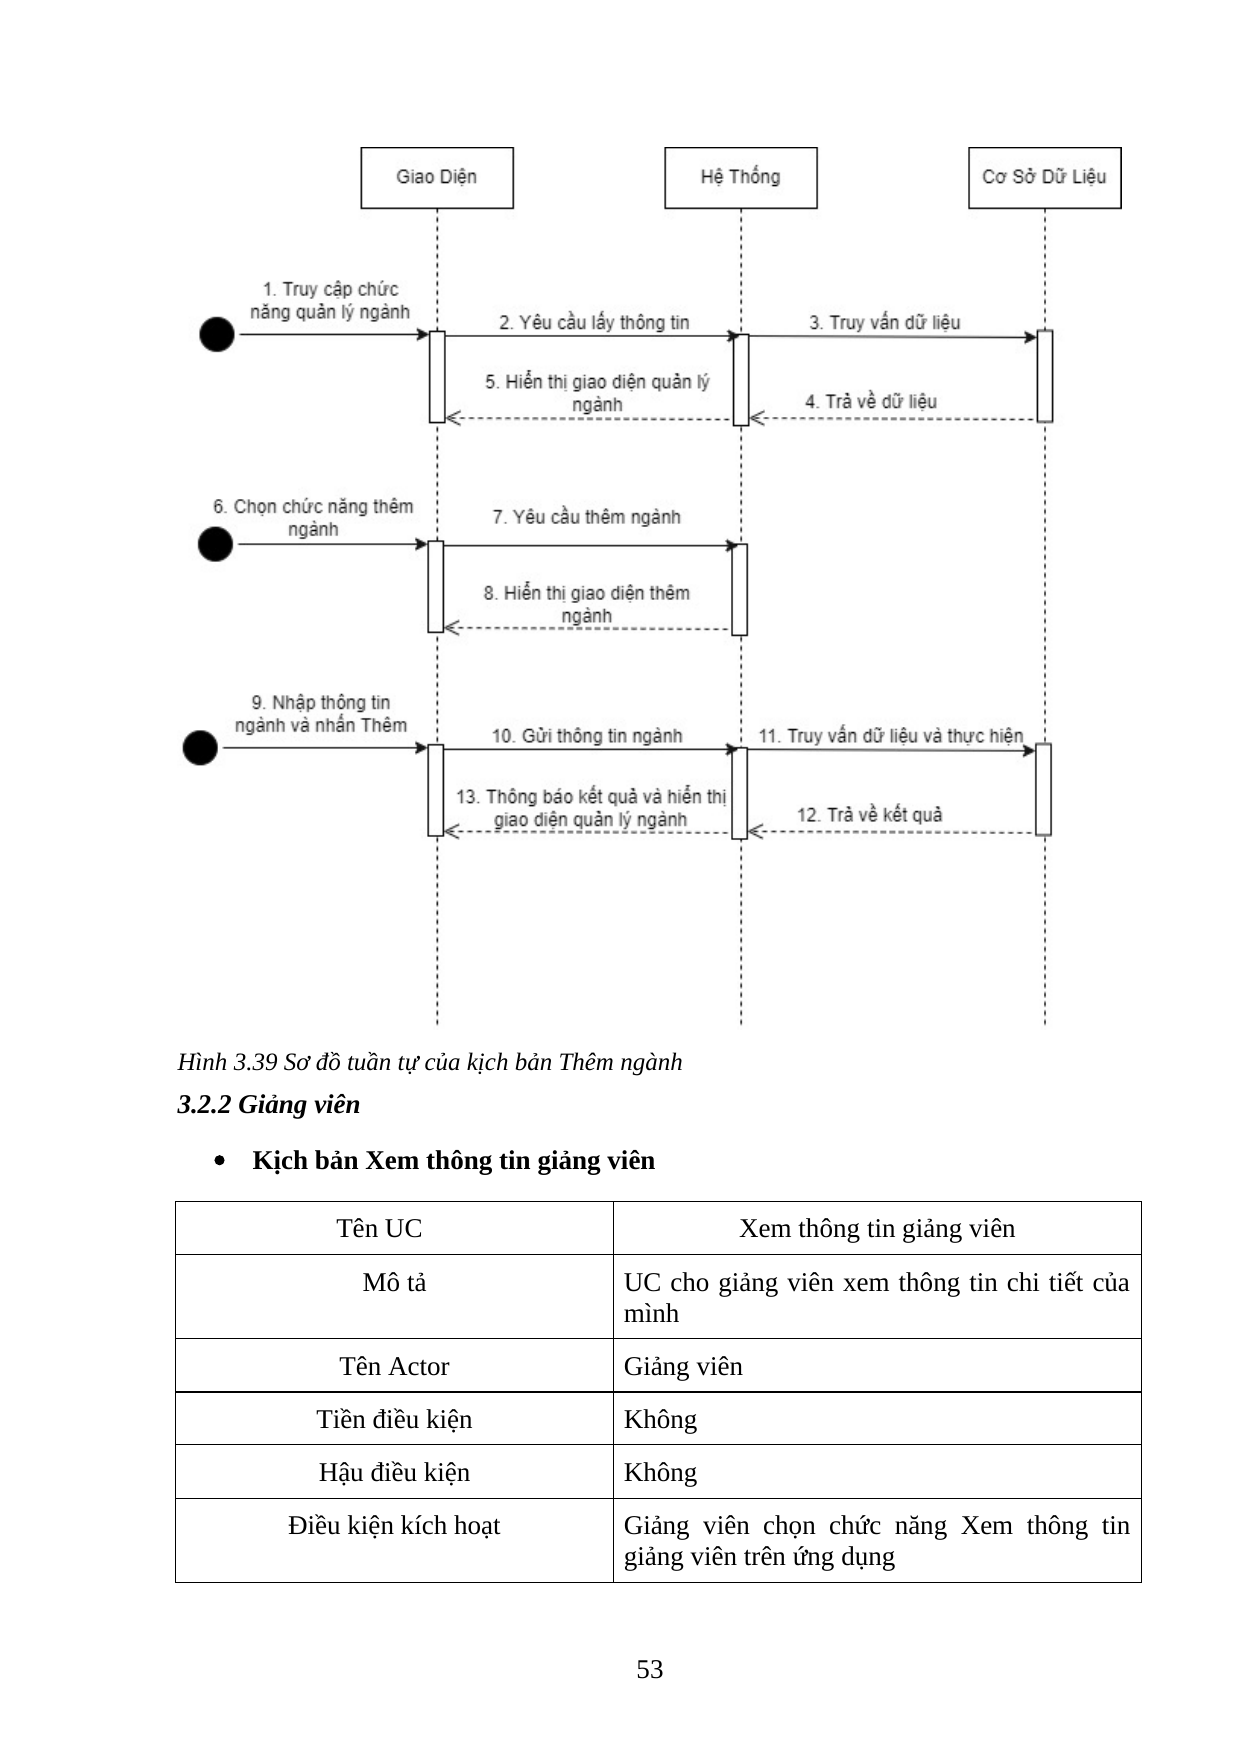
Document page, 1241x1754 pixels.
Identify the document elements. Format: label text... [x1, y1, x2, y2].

table_cell Không [614, 1445, 1141, 1497]
subtitle Giảng viên [177, 1088, 1122, 1119]
picture [177, 147, 1122, 1030]
table_cell Hậu điều kiện [176, 1445, 613, 1497]
table_header Tên UC [176, 1202, 613, 1254]
table_cell Không [614, 1393, 1141, 1444]
list Kịch bản Xem thông tin giảng viên [215, 1144, 1122, 1176]
table_cell UC cho giảng viên xem thông tin chi tiết của mình [614, 1255, 1141, 1338]
table_cell Điều kiện kích hoạt [176, 1499, 613, 1582]
table_cell Tên Actor [176, 1339, 613, 1391]
table_cell Tiền điều kiện [176, 1393, 613, 1444]
table_header Xem thông tin giảng viên [614, 1202, 1141, 1254]
table_cell Giảng viên [614, 1339, 1141, 1391]
table_cell Giảng viên chọn chức năng Xem thông tin giảng viên trên ứng dụng [614, 1499, 1141, 1582]
table_cell Mô tả [176, 1255, 613, 1338]
